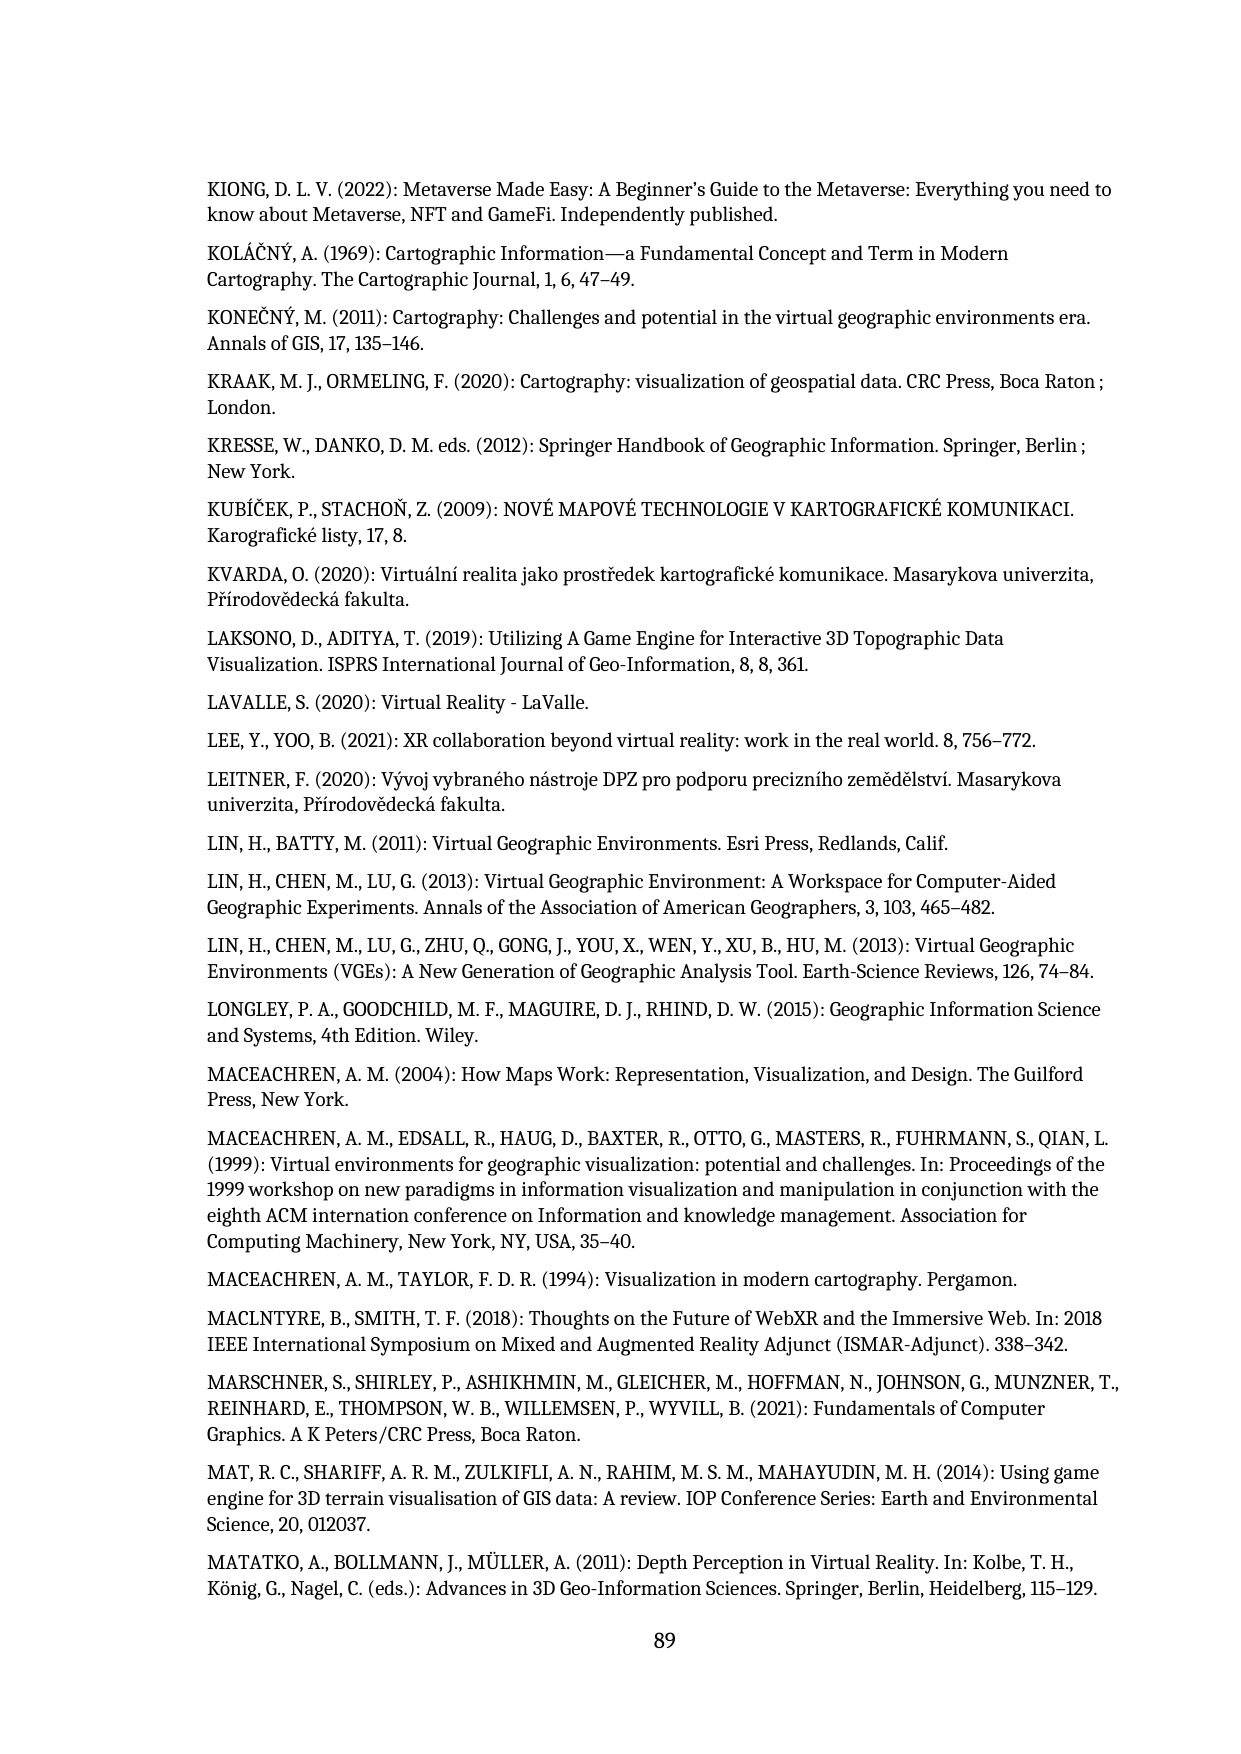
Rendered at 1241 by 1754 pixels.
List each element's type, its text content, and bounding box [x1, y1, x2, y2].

text KUBÍČEK, P., STACHOŇ, Z. (2009): NOVÉ MAPOVÉ TECHNOLOGIE V KARTOGRAFICKÉ KOMUNIKACI. Karografické listy, 17, 8. [207, 498, 1122, 548]
text LEE, Y., YOO, B. (2021): XR collaboration beyond virtual reality: work in the real world. 8, 756–772. [207, 729, 1122, 753]
text LIN, H., BATTY, M. (2011): Virtual Geographic Environments. Esri Press, Redlands, Calif. [207, 831, 1122, 855]
text KRESSE, W., DANKO, D. M. eds. (2012): Springer Handbook of Geographic Information. Springer, Berlin ; New York. [207, 434, 1122, 484]
text KONEČNÝ, M. (2011): Cartography: Challenges and potential in the virtual geographic environments era. Annals of GIS, 17, 135–146. [207, 306, 1122, 355]
text LEITNER, F. (2020): Vývoj vybraného nástroje DPZ pro podporu precizního zemědělství. Masarykova univerzita, Přírodovědecká fakulta. [207, 767, 1122, 817]
text MACEACHREN, A. M., EDSALL, R., HAUG, D., BAXTER, R., OTTO, G., MASTERS, R., FUHRMANN, S., QIAN, L. (1999): Virtual environments for geographic visualization: potential and challenges. In: Proceedings of the 1999 workshop on new paradigms in information visualization and manipulation in conjunction with the eighth ACM internation conference on Information and knowledge management. Association for Computing Machinery, New York, NY, USA, 35–40. [207, 1126, 1122, 1254]
text LAVALLE, S. (2020): Virtual Reality - LaValle. [207, 691, 1122, 714]
text KIONG, D. L. V. (2022): Metaverse Made Easy: A Beginner’s Guide to the Metaverse: Everything you need to know about Metaverse, NFT and GameFi. Independently published. [207, 177, 1122, 227]
text LIN, H., CHEN, M., LU, G. (2013): Virtual Geographic Environment: A Workspace for Computer-Aided Geographic Experiments. Annals of the Association of American Geographers, 3, 103, 465–482. [207, 870, 1122, 919]
text MACLNTYRE, B., SMITH, T. F. (2018): Thoughts on the Future of WebXR and the Immersive Web. In: 2018 IEEE International Symposium on Mixed and Augmented Reality Adjunct (ISMAR-Adjunct). 338–342. [207, 1306, 1122, 1356]
text MAT, R. C., SHARIFF, A. R. M., ZULKIFLI, A. N., RAHIM, M. S. M., MAHAYUDIN, M. H. (2014): Using game engine for 3D terrain visualisation of GIS data: A review. IOP Conference Series: Earth and Environmental Science, 20, 012037. [207, 1461, 1122, 1536]
text MACEACHREN, A. M., TAYLOR, F. D. R. (1994): Visualization in modern cartography. Pergamon. [207, 1268, 1122, 1292]
text LIN, H., CHEN, M., LU, G., ZHU, Q., GONG, J., YOU, X., WEN, Y., XU, B., HU, M. (2013): Virtual Geographic Environments (VGEs): A New Generation of Geographic Analysis Tool. Earth-Science Reviews, 126, 74–84. [207, 934, 1122, 984]
text MACEACHREN, A. M. (2004): How Maps Work: Representation, Visualization, and Design. The Guilford Press, New York. [207, 1062, 1122, 1112]
text MATATKO, A., BOLLMANN, J., MÜLLER, A. (2011): Depth Perception in Virtual Reality. In: Kolbe, T. H., König, G., Nagel, C. (eds.): Advances in 3D Geo-Information Sciences. Springer, Berlin, Heidelberg, 115–129. [207, 1551, 1122, 1600]
text LAKSONO, D., ADITYA, T. (2019): Utilizing A Game Engine for Interactive 3D Topographic Data Visualization. ISPRS International Journal of Geo-Information, 8, 8, 361. [207, 626, 1122, 676]
text MARSCHNER, S., SHIRLEY, P., ASHIKHMIN, M., GLEICHER, M., HOFFMAN, N., JOHNSON, G., MUNZNER, T., REINHARD, E., THOMPSON, W. B., WILLEMSEN, P., WYVILL, B. (2021): Fundamentals of Computer Graphics. A K Peters/CRC Press, Boca Raton. [207, 1371, 1122, 1446]
text KVARDA, O. (2020): Virtuální realita jako prostředek kartografické komunikace. Masarykova univerzita, Přírodovědecká fakulta. [207, 562, 1122, 612]
text KOLÁČNÝ, A. (1969): Cartographic Information—a Fundamental Concept and Term in Modern Cartography. The Cartographic Journal, 1, 6, 47–49. [207, 241, 1122, 291]
text LONGLEY, P. A., GOODCHILD, M. F., MAGUIRE, D. J., RHIND, D. W. (2015): Geographic Information Science and Systems, 4th Edition. Wiley. [207, 998, 1122, 1048]
text KRAAK, M. J., ORMELING, F. (2020): Cartography: visualization of geospatial data. CRC Press, Boca Raton ; London. [207, 370, 1122, 419]
